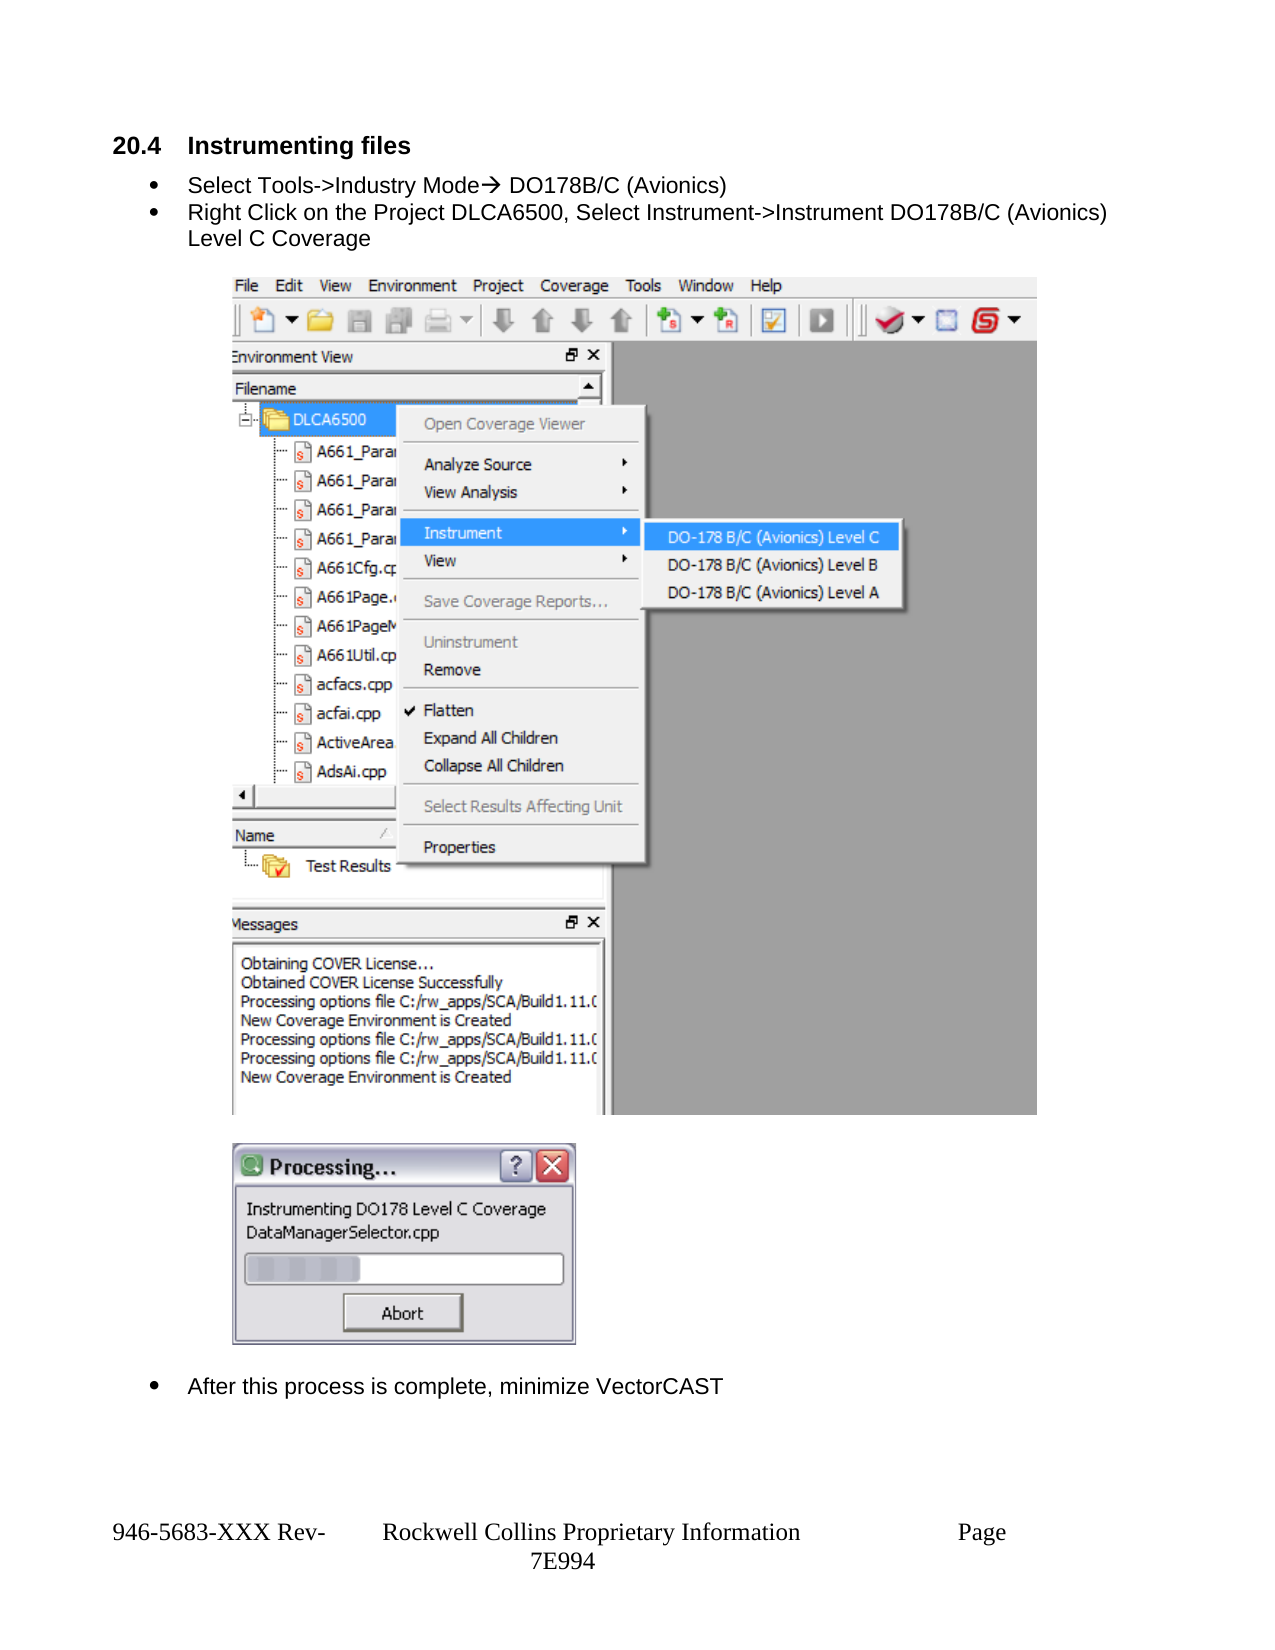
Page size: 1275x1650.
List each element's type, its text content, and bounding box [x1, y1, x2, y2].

list Select Tools->Industry Mode DO178B/C (Avionics) [150, 172, 1162, 199]
list Right Click on the Project DLCA6500, Select Instrument->Instrument DO178B/C (Avionics) Level C Coverage [150, 199, 1162, 252]
subtitle Instrumenting files [112, 131, 1162, 160]
picture [232, 277, 1037, 1115]
list After this process is complete, minimize VectorCAST [150, 1373, 1162, 1400]
picture [232, 1143, 577, 1345]
